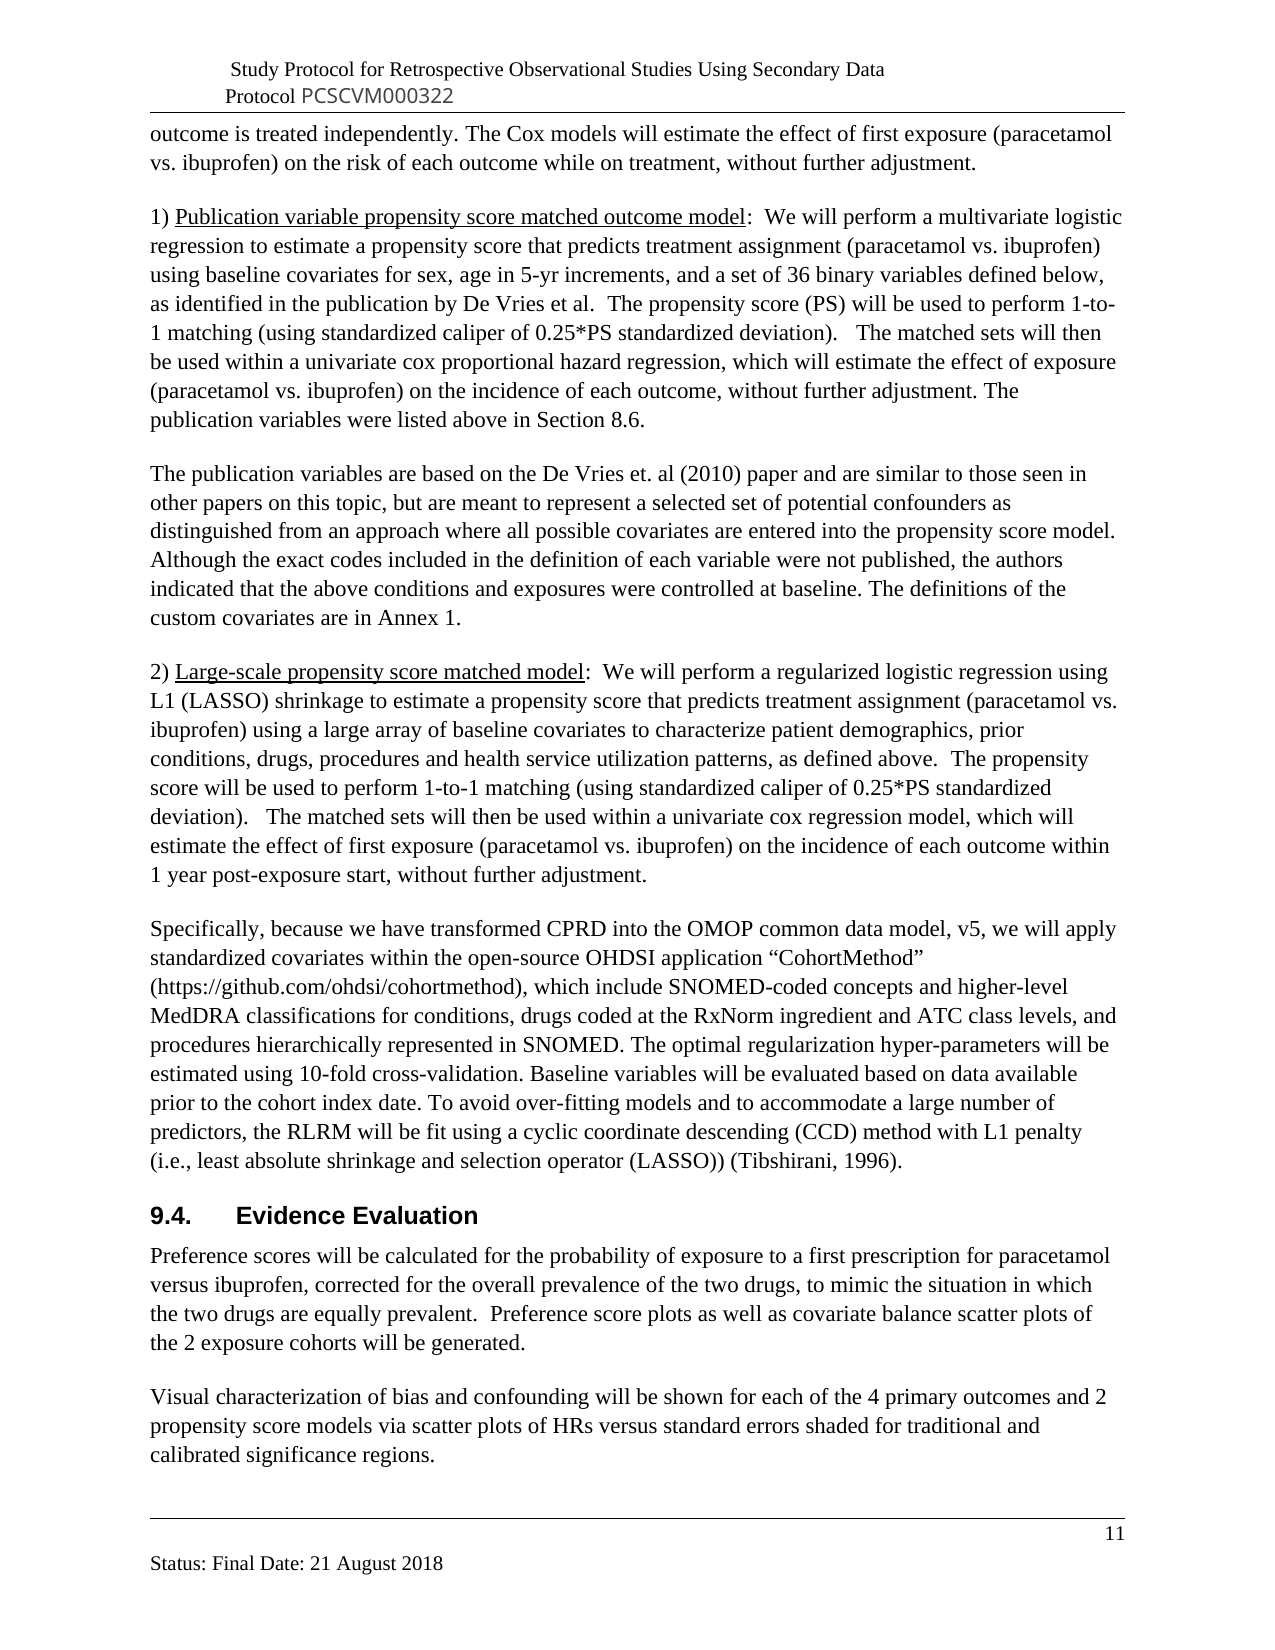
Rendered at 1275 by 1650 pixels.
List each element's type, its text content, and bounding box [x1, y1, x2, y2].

subtitle Evidence Evaluation [150, 1201, 1125, 1229]
text Visual characterization of bias and confounding will be shown for each of the 4 primary outcomes and 2 propensity score models via scatter plots of HRs versus standard errors shaded for traditional and calibrated significance regions. [150, 1383, 1125, 1467]
text Specifically, because we have transformed CPRD into the OMOP common data model, v5, we will apply standardized covariates within the open-source OHDSI application “CohortMethod” (https://github.com/ohdsi/cohortmethod), which include SNOMED-coded concepts and higher-level MedDRA classifications for conditions, drugs coded at the RxNorm ingredient and ATC class levels, and procedures hierarchically represented in SNOMED. The optimal regularization hyper-parameters will be estimated using 10-fold cross-validation. Baseline variables will be evaluated based on data available prior to the cohort index date. To avoid over-fitting models and to accommodate a large number of predictors, the RLRM will be fit using a cyclic coordinate descending (CCD) method with L1 penalty (i.e., least absolute shrinkage and selection operator (LASSO)) (Tibshirani, 1996). [150, 915, 1125, 1173]
text Preference scores will be calculated for the probability of exposure to a first prescription for paracetamol versus ibuprofen, corrected for the overall prevalence of the two drugs, to mimic the situation in which the two drugs are equally prevalent. Preference score plots as well as covariate balance scatter plots of the 2 exposure cohorts will be generated. [150, 1242, 1125, 1355]
text 1) Publication variable propensity score matched outcome model: We will perform a multivariate logistic regression to estimate a propensity score that predicts treatment assignment (paracetamol vs. ibuprofen) using baseline covariates for sex, age in 5-yr increments, and a set of 36 binary variables defined below, as identified in the publication by De Vries et al. The propensity score (PS) will be used to perform 1-to-1 matching (using standardized caliper of 0.25*PS standardized deviation). The matched sets will then be used within a univariate cox proportional hazard regression, which will estimate the effect of exposure (paracetamol vs. ibuprofen) on the incidence of each outcome, without further adjustment. The publication variables were listed above in Section 8.6. [150, 203, 1125, 432]
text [150, 120, 1125, 175]
text The publication variables are based on the De Vries et. al (2010) paper and are similar to those seen in other papers on this topic, but are meant to represent a selected set of potential confounders as distinguished from an approach where all possible covariates are entered into the propensity score model. Although the exact codes included in the definition of each variable were not published, the authors indicated that the above conditions and exposures were controlled at baseline. The definitions of the custom covariates are in Annex 1. [150, 459, 1125, 631]
text 2) Large-scale propensity score matched model: We will perform a regularized logistic regression using L1 (LASSO) shrinkage to estimate a propensity score that predicts treatment assignment (paracetamol vs. ibuprofen) using a large array of baseline covariates to characterize patient demographics, prior conditions, drugs, procedures and health service utilization patterns, as defined above. The propensity score will be used to perform 1-to-1 matching (using standardized caliper of 0.25*PS standardized deviation). The matched sets will then be used within a univariate cox regression model, which will estimate the effect of first exposure (paracetamol vs. ibuprofen) on the incidence of each outcome within 1 year post-exposure start, without further adjustment. [150, 658, 1125, 887]
